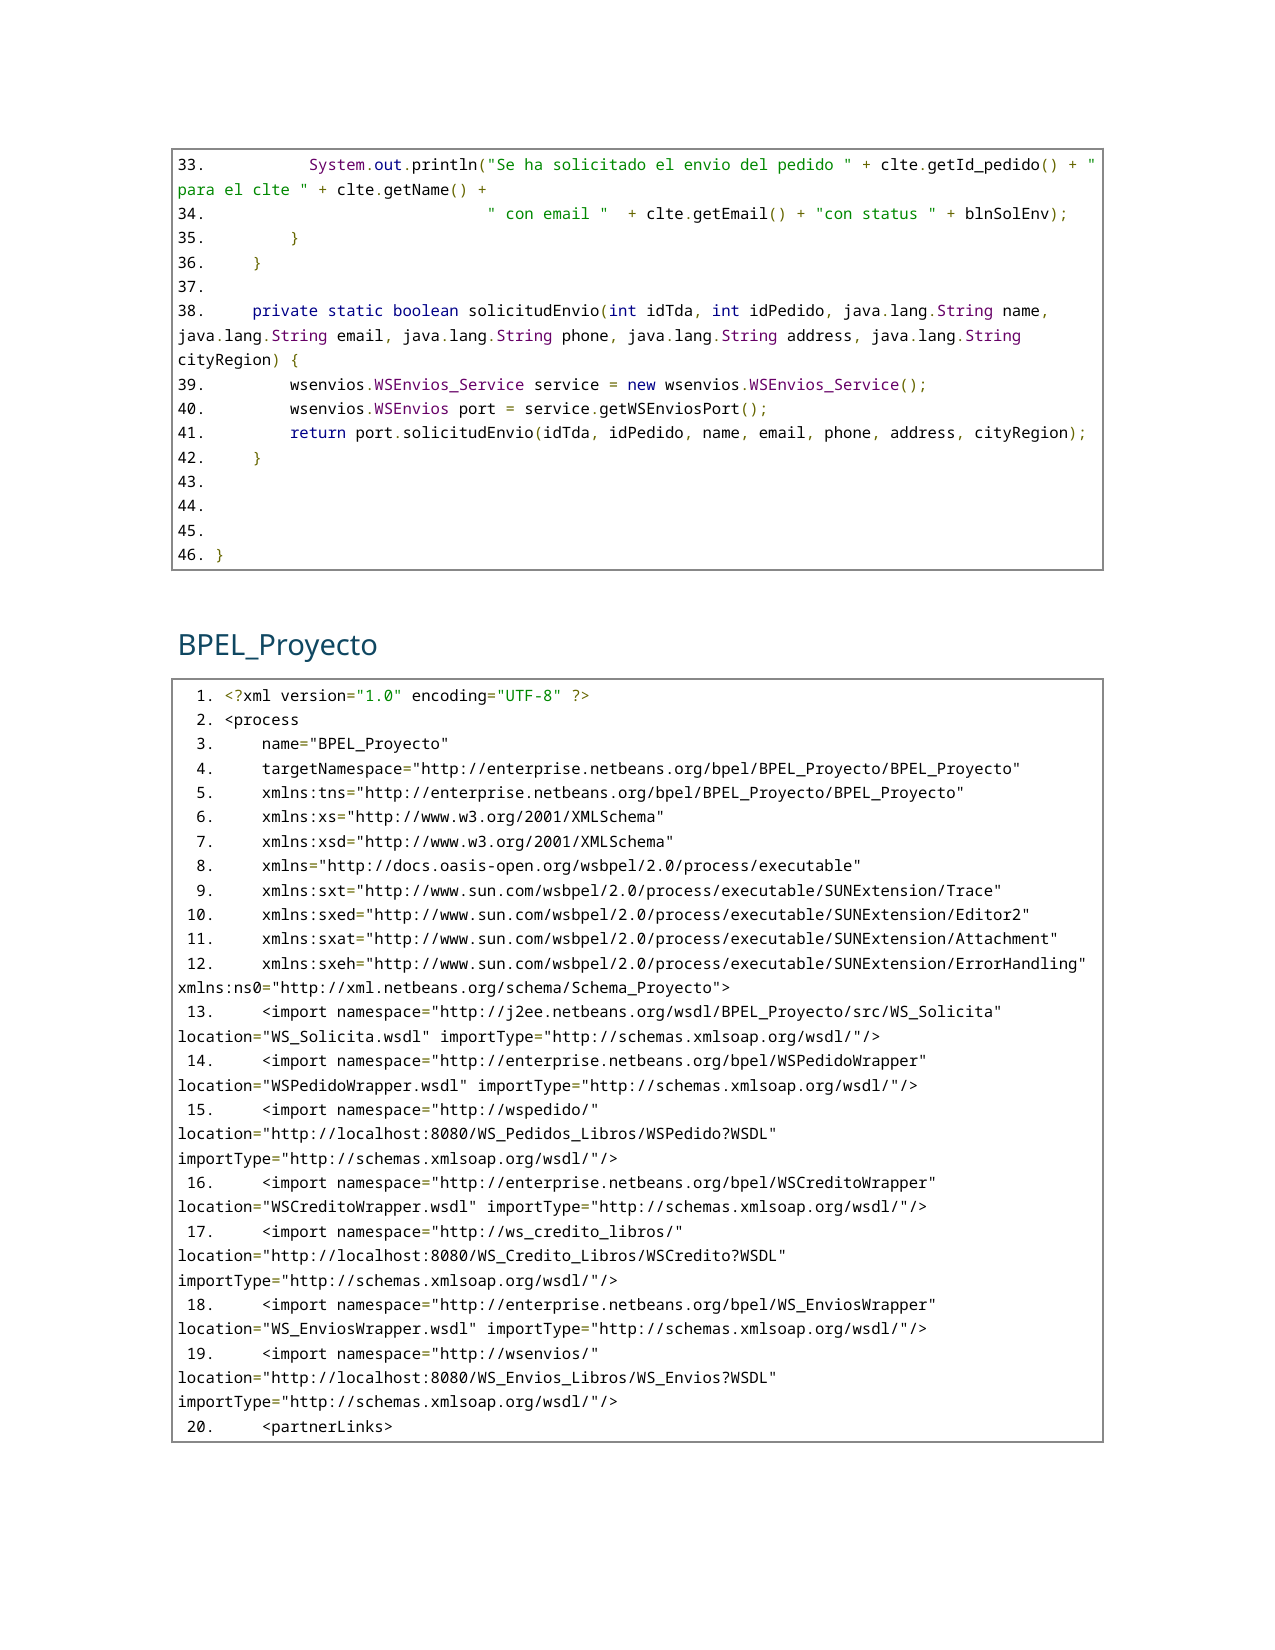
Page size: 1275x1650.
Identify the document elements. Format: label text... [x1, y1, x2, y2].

text 33. System.out.println("Se ha solicitado el envio del pedido " + clte.getId_pedido() + " para el clte " + clte.getName() + [173, 150, 1102, 196]
text 11. xmlns:sxat="http://www.sun.com/wsbpel/2.0/process/executable/SUNExtension/Attachment" [173, 922, 1102, 946]
text 8. xmlns="http://docs.oasis-open.org/wsbpel/2.0/process/executable" [173, 849, 1102, 873]
text 6. xmlns:xs="http://www.w3.org/2001/XMLSchema" [173, 800, 1102, 824]
text 16. <import namespace="http://enterprise.netbeans.org/bpel/WSCreditoWrapper" location="WSCreditoWrapper.wsdl" importType="http://schemas.xmlsoap.org/wsdl/"/> [173, 1166, 1102, 1214]
text 45. [173, 513, 1102, 538]
text 46. } [173, 538, 1102, 569]
text 41. return port.solicitudEnvio(idTda, idPedido, name, email, phone, address, cityRegion); [173, 416, 1102, 440]
text 40. wsenvios.WSEnvios port = service.getWSEnviosPort(); [173, 391, 1102, 416]
text 12. xmlns:sxeh="http://www.sun.com/wsbpel/2.0/process/executable/SUNExtension/ErrorHandling" xmlns:ns0="http://xml.netbeans.org/schema/Schema_Proyecto"> [173, 946, 1102, 995]
text 1. <?xml version="1.0" encoding="UTF-8" ?> [173, 680, 1102, 702]
text 42. } [173, 440, 1102, 464]
text 2. <process [173, 702, 1102, 727]
text 7. xmlns:xsd="http://www.w3.org/2001/XMLSchema" [173, 824, 1102, 849]
text 18. <import namespace="http://enterprise.netbeans.org/bpel/WS_EnviosWrapper" location="WS_EnviosWrapper.wsdl" importType="http://schemas.xmlsoap.org/wsdl/"/> [173, 1287, 1102, 1336]
subtitle BPEL_Proyecto [177, 624, 1098, 664]
text 39. wsenvios.WSEnvios_Service service = new wsenvios.WSEnvios_Service(); [173, 367, 1102, 391]
text 20. <partnerLinks> [173, 1409, 1102, 1441]
text 10. xmlns:sxed="http://www.sun.com/wsbpel/2.0/process/executable/SUNExtension/Editor2" [173, 897, 1102, 922]
text 9. xmlns:sxt="http://www.sun.com/wsbpel/2.0/process/executable/SUNExtension/Trace" [173, 873, 1102, 897]
text 37. [173, 269, 1102, 294]
text 43. [173, 464, 1102, 489]
text 4. targetNamespace="http://enterprise.netbeans.org/bpel/BPEL_Proyecto/BPEL_Proyecto" [173, 751, 1102, 776]
text 13. <import namespace="http://j2ee.netbeans.org/wsdl/BPEL_Proyecto/src/WS_Solicita" location="WS_Solicita.wsdl" importType="http://schemas.xmlsoap.org/wsdl/"/> [173, 995, 1102, 1044]
text 15. <import namespace="http://wspedido/" location="http://localhost:8080/WS_Pedidos_Libros/WSPedido?WSDL" importType="http://schemas.xmlsoap.org/wsdl/"/> [173, 1092, 1102, 1166]
text 38. private static boolean solicitudEnvio(int idTda, int idPedido, java.lang.String name, java.lang.String email, java.lang.String phone, java.lang.String address, java.lang.String cityRegion) { [173, 294, 1102, 367]
text 19. <import namespace="http://wsenvios/" location="http://localhost:8080/WS_Envios_Libros/WS_Envios?WSDL" importType="http://schemas.xmlsoap.org/wsdl/"/> [173, 1336, 1102, 1409]
text 5. xmlns:tns="http://enterprise.netbeans.org/bpel/BPEL_Proyecto/BPEL_Proyecto" [173, 776, 1102, 800]
text 44. [173, 489, 1102, 513]
text 35. } [173, 221, 1102, 245]
text 36. } [173, 245, 1102, 269]
text 17. <import namespace="http://ws_credito_libros/" location="http://localhost:8080/WS_Credito_Libros/WSCredito?WSDL" importType="http://schemas.xmlsoap.org/wsdl/"/> [173, 1214, 1102, 1287]
text 3. name="BPEL_Proyecto" [173, 727, 1102, 751]
text 34. " con email " + clte.getEmail() + "con status " + blnSolEnv); [173, 196, 1102, 221]
text 14. <import namespace="http://enterprise.netbeans.org/bpel/WSPedidoWrapper" location="WSPedidoWrapper.wsdl" importType="http://schemas.xmlsoap.org/wsdl/"/> [173, 1044, 1102, 1092]
